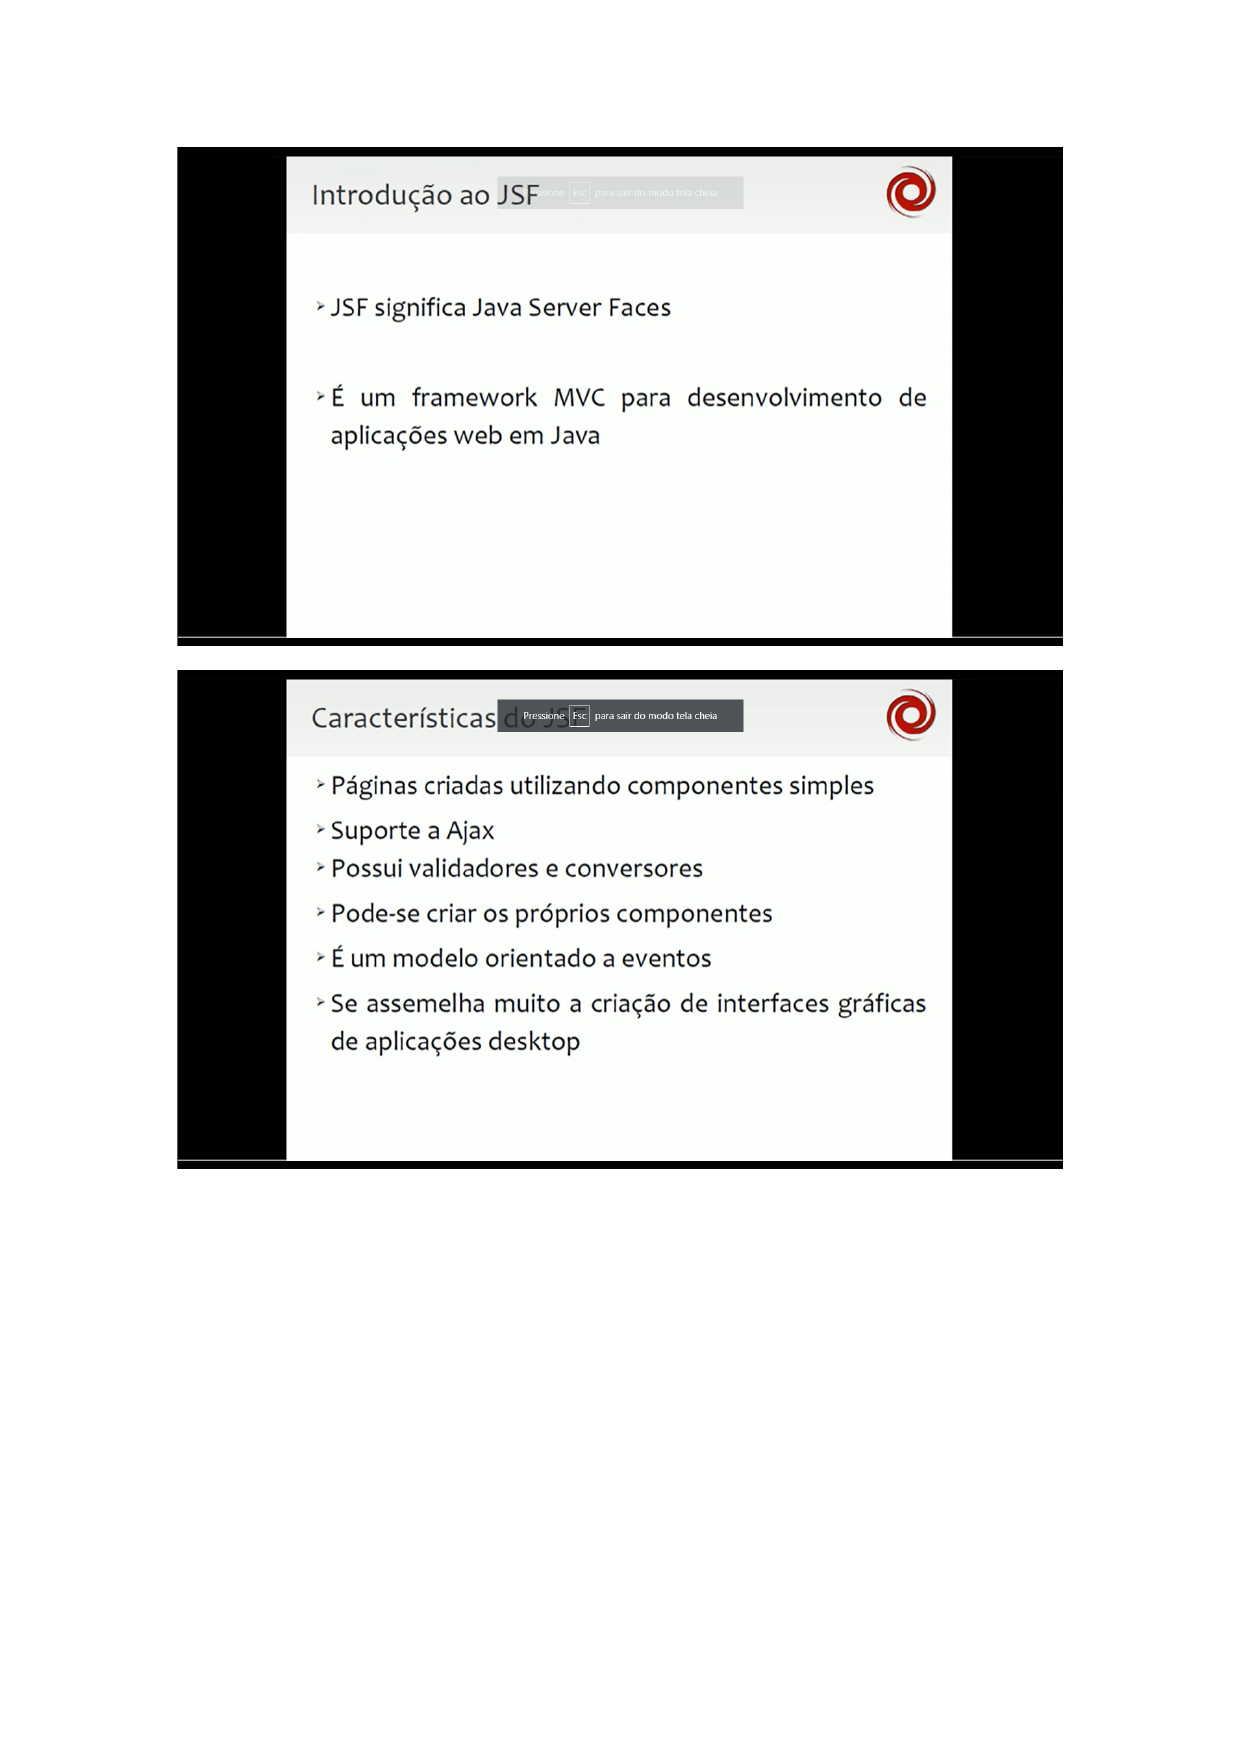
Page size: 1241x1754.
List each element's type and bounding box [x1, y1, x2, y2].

picture [177, 670, 1063, 1169]
picture [177, 147, 1063, 646]
